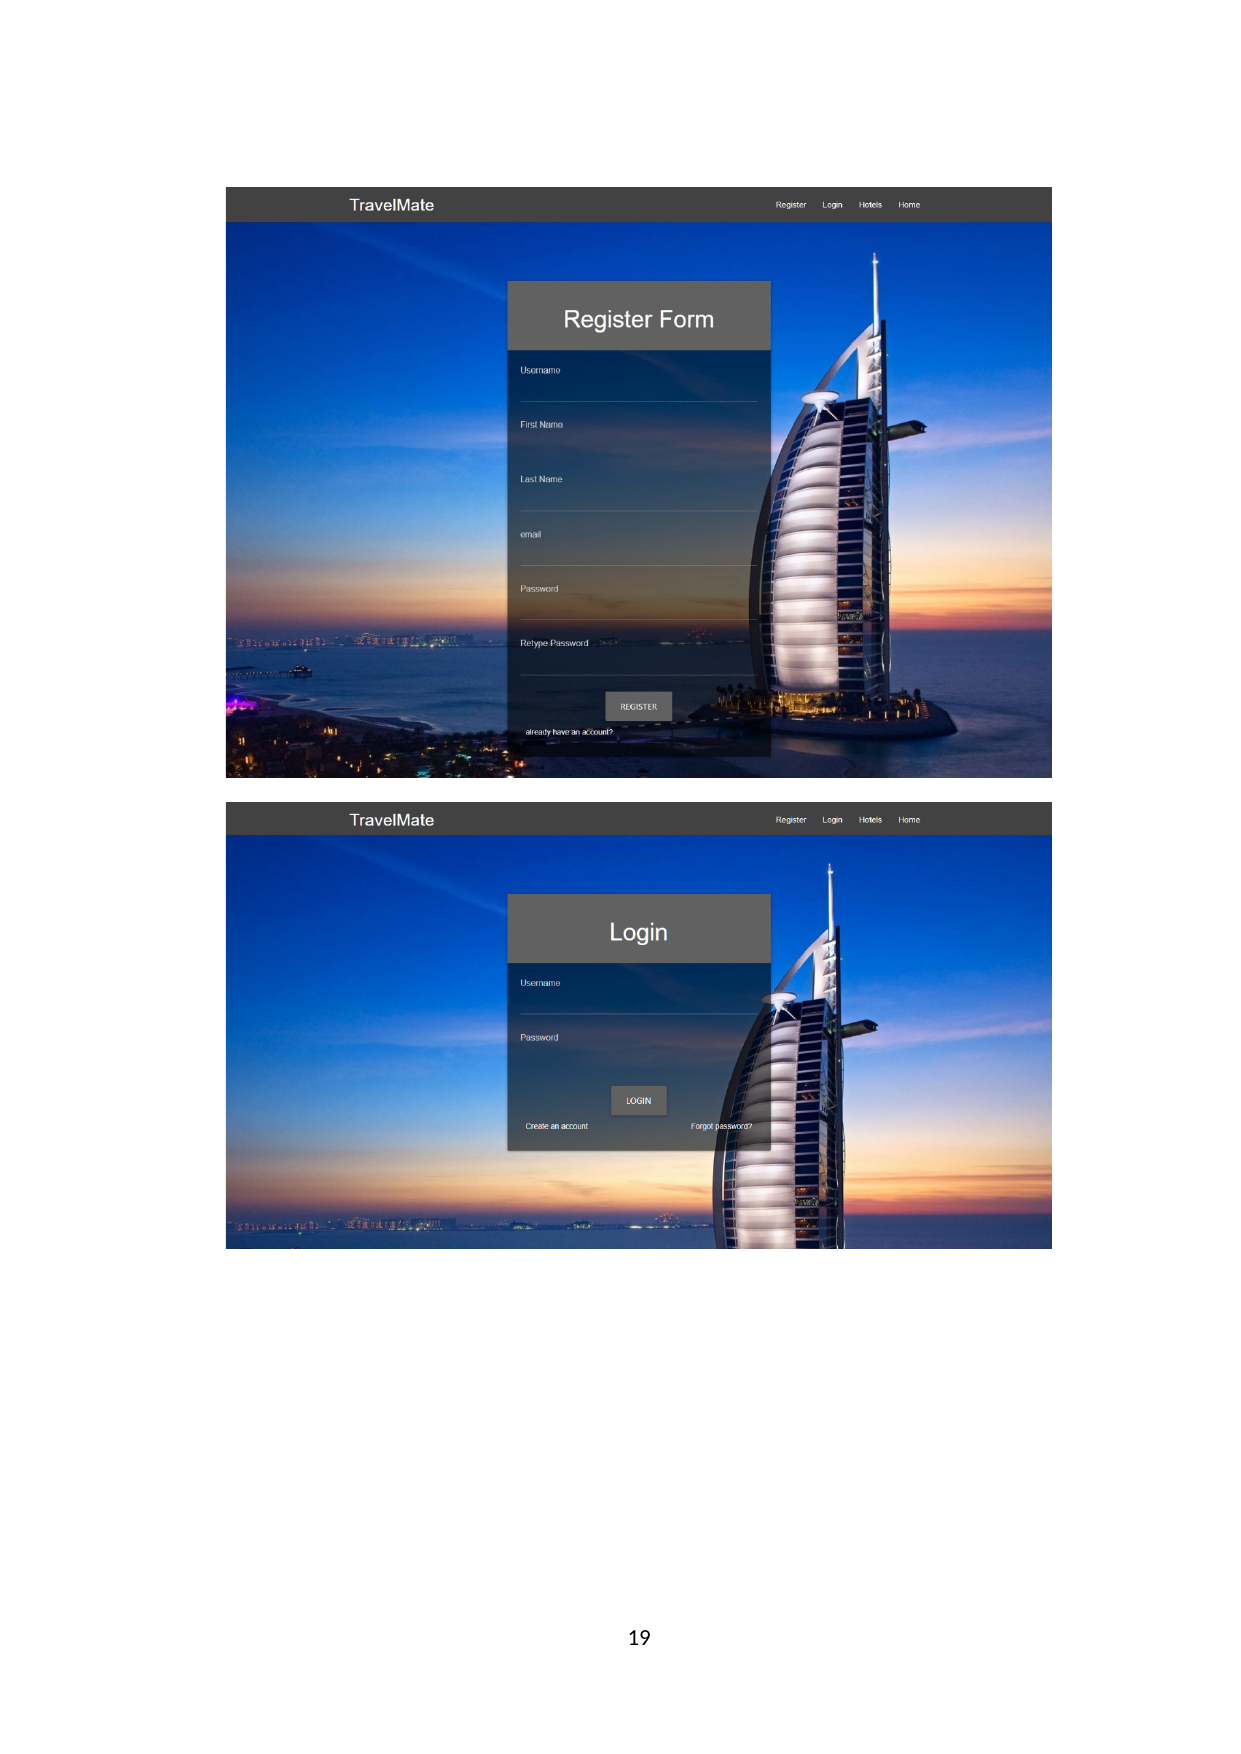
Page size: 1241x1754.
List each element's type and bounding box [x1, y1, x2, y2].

picture [225, 187, 1052, 778]
picture [225, 802, 1052, 1249]
